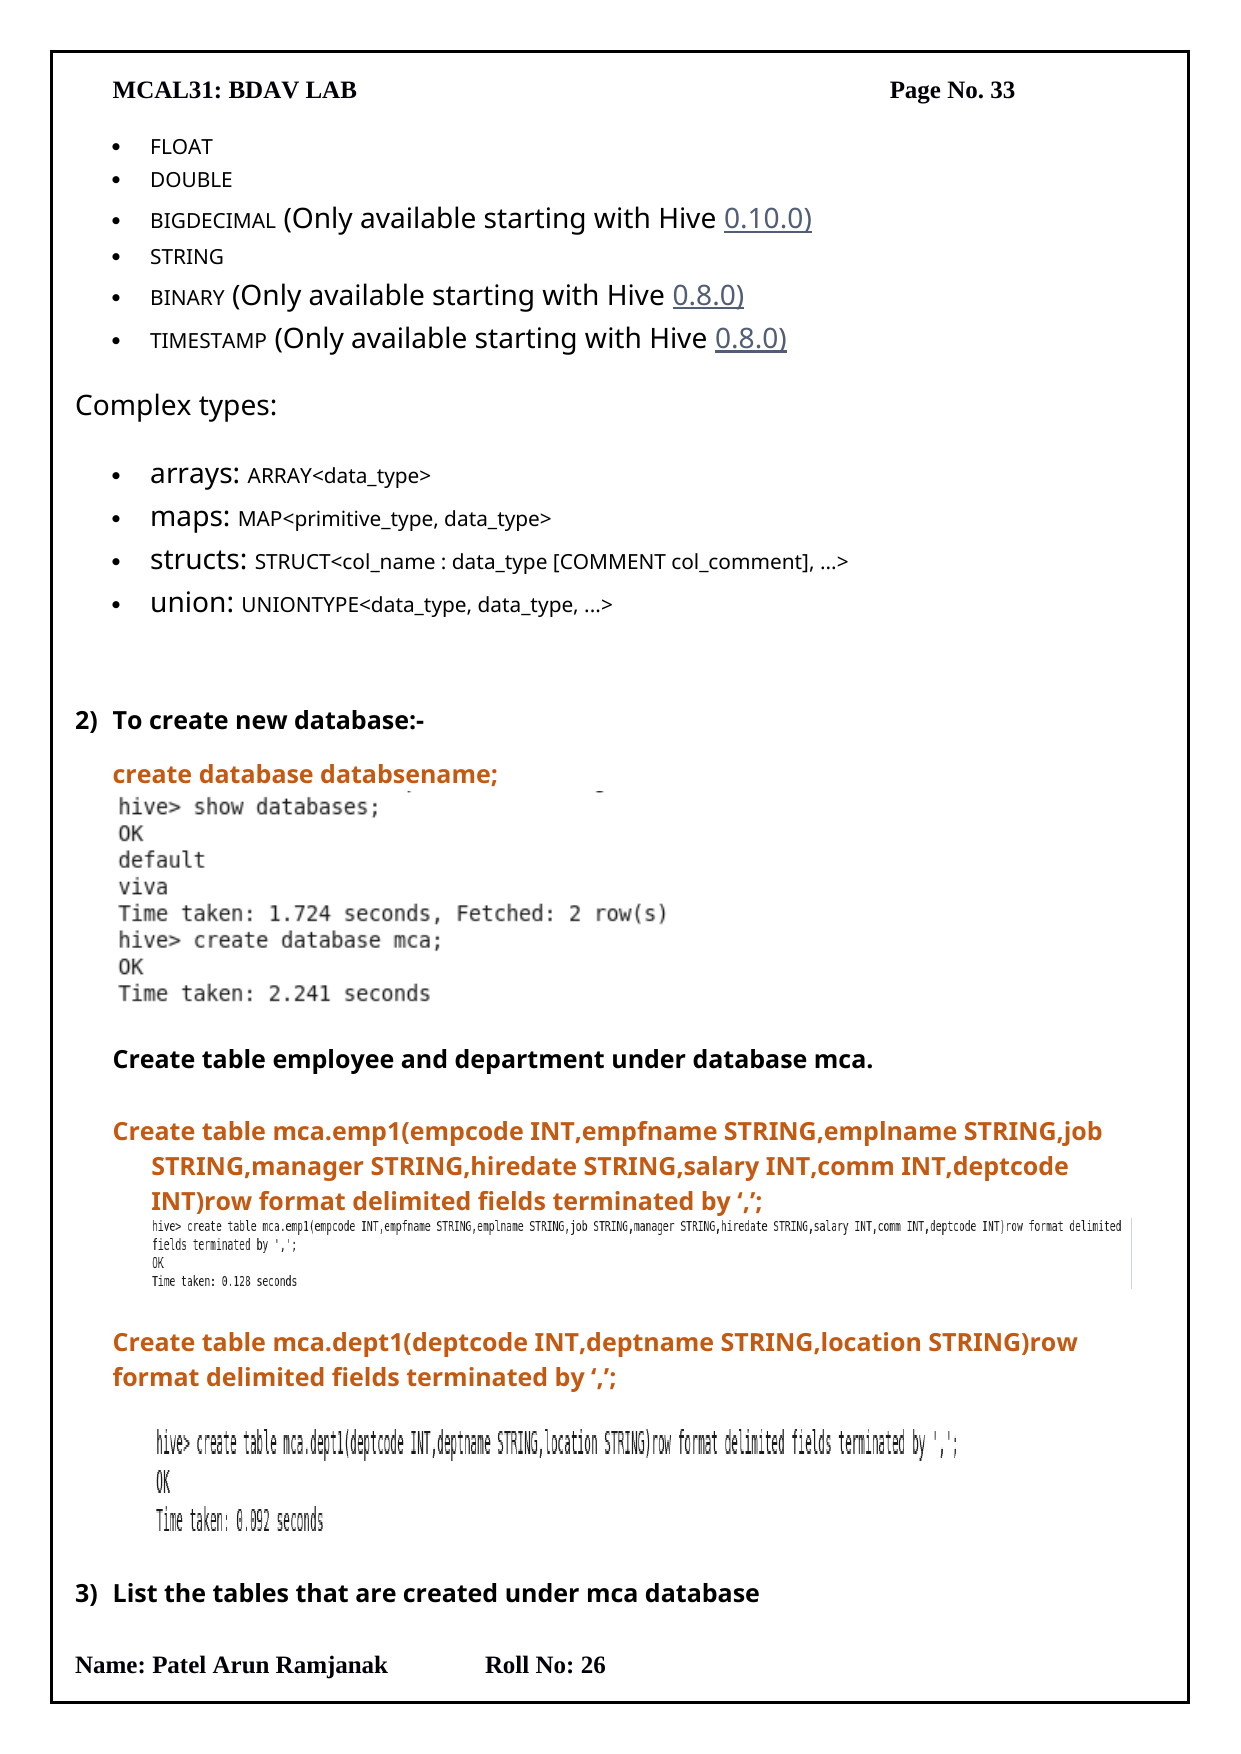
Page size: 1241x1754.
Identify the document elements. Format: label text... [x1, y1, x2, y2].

text Create table mca.dept1(deptcode INT,deptname STRING,location STRING)row format delimited fields terminated by ‘,’; [112, 1324, 1150, 1393]
list To create new database:- [75, 703, 1165, 737]
list List the tables that are created under mca database [75, 1576, 1165, 1610]
text create database databsename; [112, 756, 1150, 790]
picture [155, 1429, 1128, 1541]
text Create table mca.emp1(empcode INT,empfname STRING,emplname STRING,job STRING,manager STRING,hiredate STRING,salary INT,comm INT,deptcode INT)row format delimited fields terminated by ‘,’; [112, 1114, 1150, 1218]
list structs: STRUCT<col_name : data_type [COMMENT col_comment], ...> [112, 539, 1165, 577]
list arrays: ARRAY<data_type> [112, 453, 1165, 491]
list union: UNIONTYPE<data_type, data_type, ...> [112, 582, 1165, 620]
picture [151, 1218, 1132, 1289]
text Complex types: [75, 385, 1165, 424]
list DOUBLE [112, 166, 1165, 194]
list BINARY (Only available starting with Hive 0.8.0) [112, 275, 1165, 313]
picture [117, 791, 1040, 1006]
list TIMESTAMP (Only available starting with Hive 0.8.0) [112, 318, 1165, 356]
text Create table employee and department under database mca. [112, 1042, 1165, 1076]
list BIGDECIMAL (Only available starting with Hive 0.10.0) [112, 199, 1165, 237]
list FLOAT [112, 132, 1165, 161]
list maps: MAP<primitive_type, data_type> [112, 496, 1165, 534]
list STRING [112, 242, 1165, 270]
